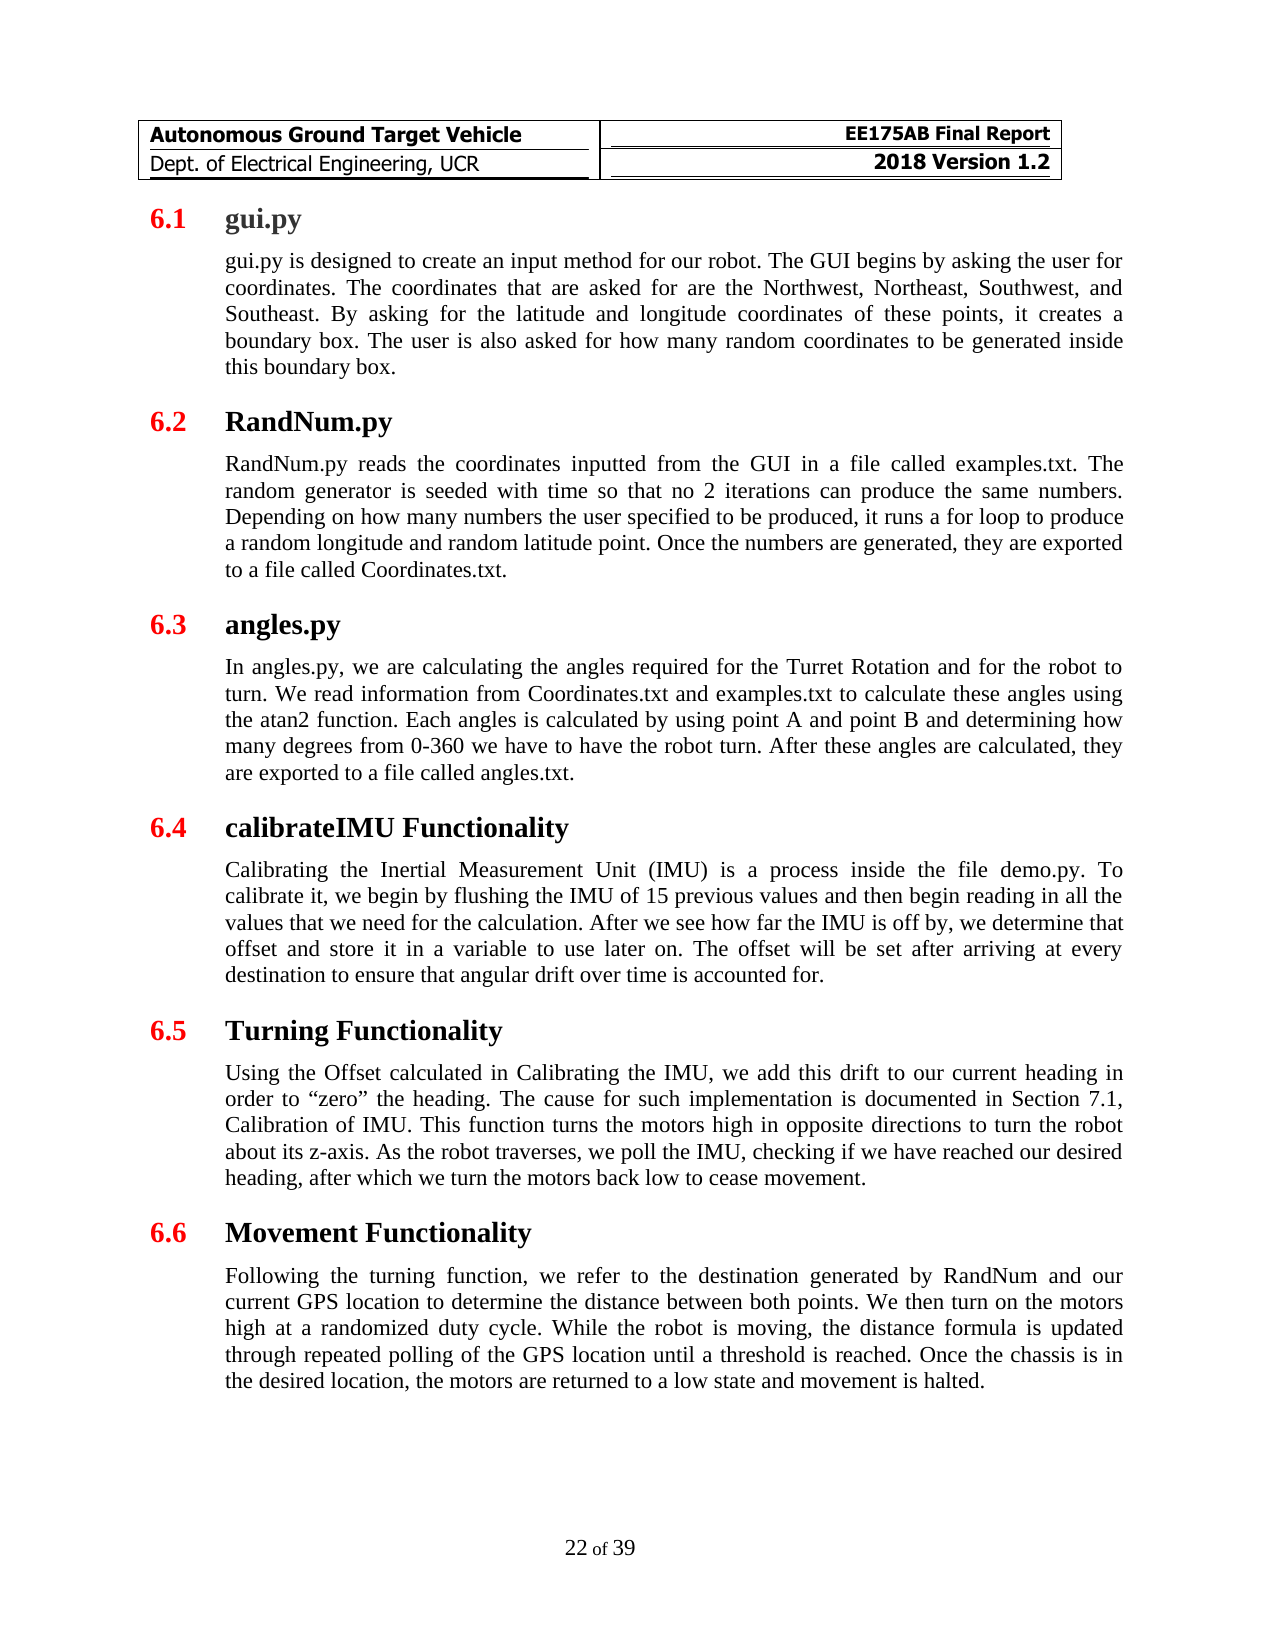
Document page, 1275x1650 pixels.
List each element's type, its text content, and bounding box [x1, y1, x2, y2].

subtitle Turning Functionality [150, 1013, 1125, 1046]
text Using the Offset calculated in Calibrating the IMU, we add this drift to our current heading in order to “zero” the heading. The cause for such implementation is documented in Section 7.1, Calibration of IMU. This function turns the motors high in opposite directions to turn the robot about its z-axis. As the robot traverses, we poll the IMU, checking if we have reached our desired heading, after which we turn the motors back low to cease movement. [225, 1059, 1125, 1191]
text RandNum.py reads the coordinates inputted from the GUI in a file called examples.txt. The random generator is seeded with time so that no 2 iterations can produce the same numbers. Depending on how many numbers the user specified to be produced, it runs a for loop to produce a random longitude and random latitude point. Once the numbers are generated, they are exported to a file called Coordinates.txt. [225, 450, 1125, 582]
subtitle calibrateIMU Functionality [150, 810, 1125, 843]
text gui.py is designed to create an input method for our robot. The GUI begins by asking the user for coordinates. The coordinates that are asked for are the Northwest, Northeast, Southwest, and Southeast. By asking for the latitude and longitude coordinates of these points, it creates a boundary box. The user is also asked for how many random coordinates to be generated inside this boundary box. [225, 248, 1125, 379]
subtitle gui.py [150, 202, 1125, 235]
text Following the turning function, we refer to the destination generated by RandNum and our current GPS location to determine the distance between both points. We then turn on the motors high at a randomized duty cycle. While the robot is moving, the distance formula is updated through repeated polling of the GPS location until a threshold is reached. Once the chassis is in the desired location, the motors are returned to a low state and movement is halted. [225, 1262, 1125, 1393]
subtitle RandNum.py [150, 404, 1125, 438]
subtitle Movement Functionality [150, 1216, 1125, 1249]
text In angles.py, we are calculating the angles required for the Turret Rotation and for the robot to turn. We read information from Coordinates.txt and examples.txt to calculate these angles using the atan2 function. Each angles is calculated by using point A and point B and determining how many degrees from 0-360 we have to have the robot turn. After these angles are calculated, they are exported to a file called angles.txt. [225, 653, 1125, 785]
subtitle angles.py [150, 607, 1125, 641]
text Calibrating the Inertial Measurement Unit (IMU) is a process inside the file demo.py. To calibrate it, we begin by flushing the IMU of 15 previous values and then begin reading in all the values that we need for the calculation. After we see how far the IMU is off by, we determine that offset and store it in a variable to use later on. The offset will be set after arriving at every destination to ensure that angular drift over time is accounted for. [225, 856, 1125, 988]
